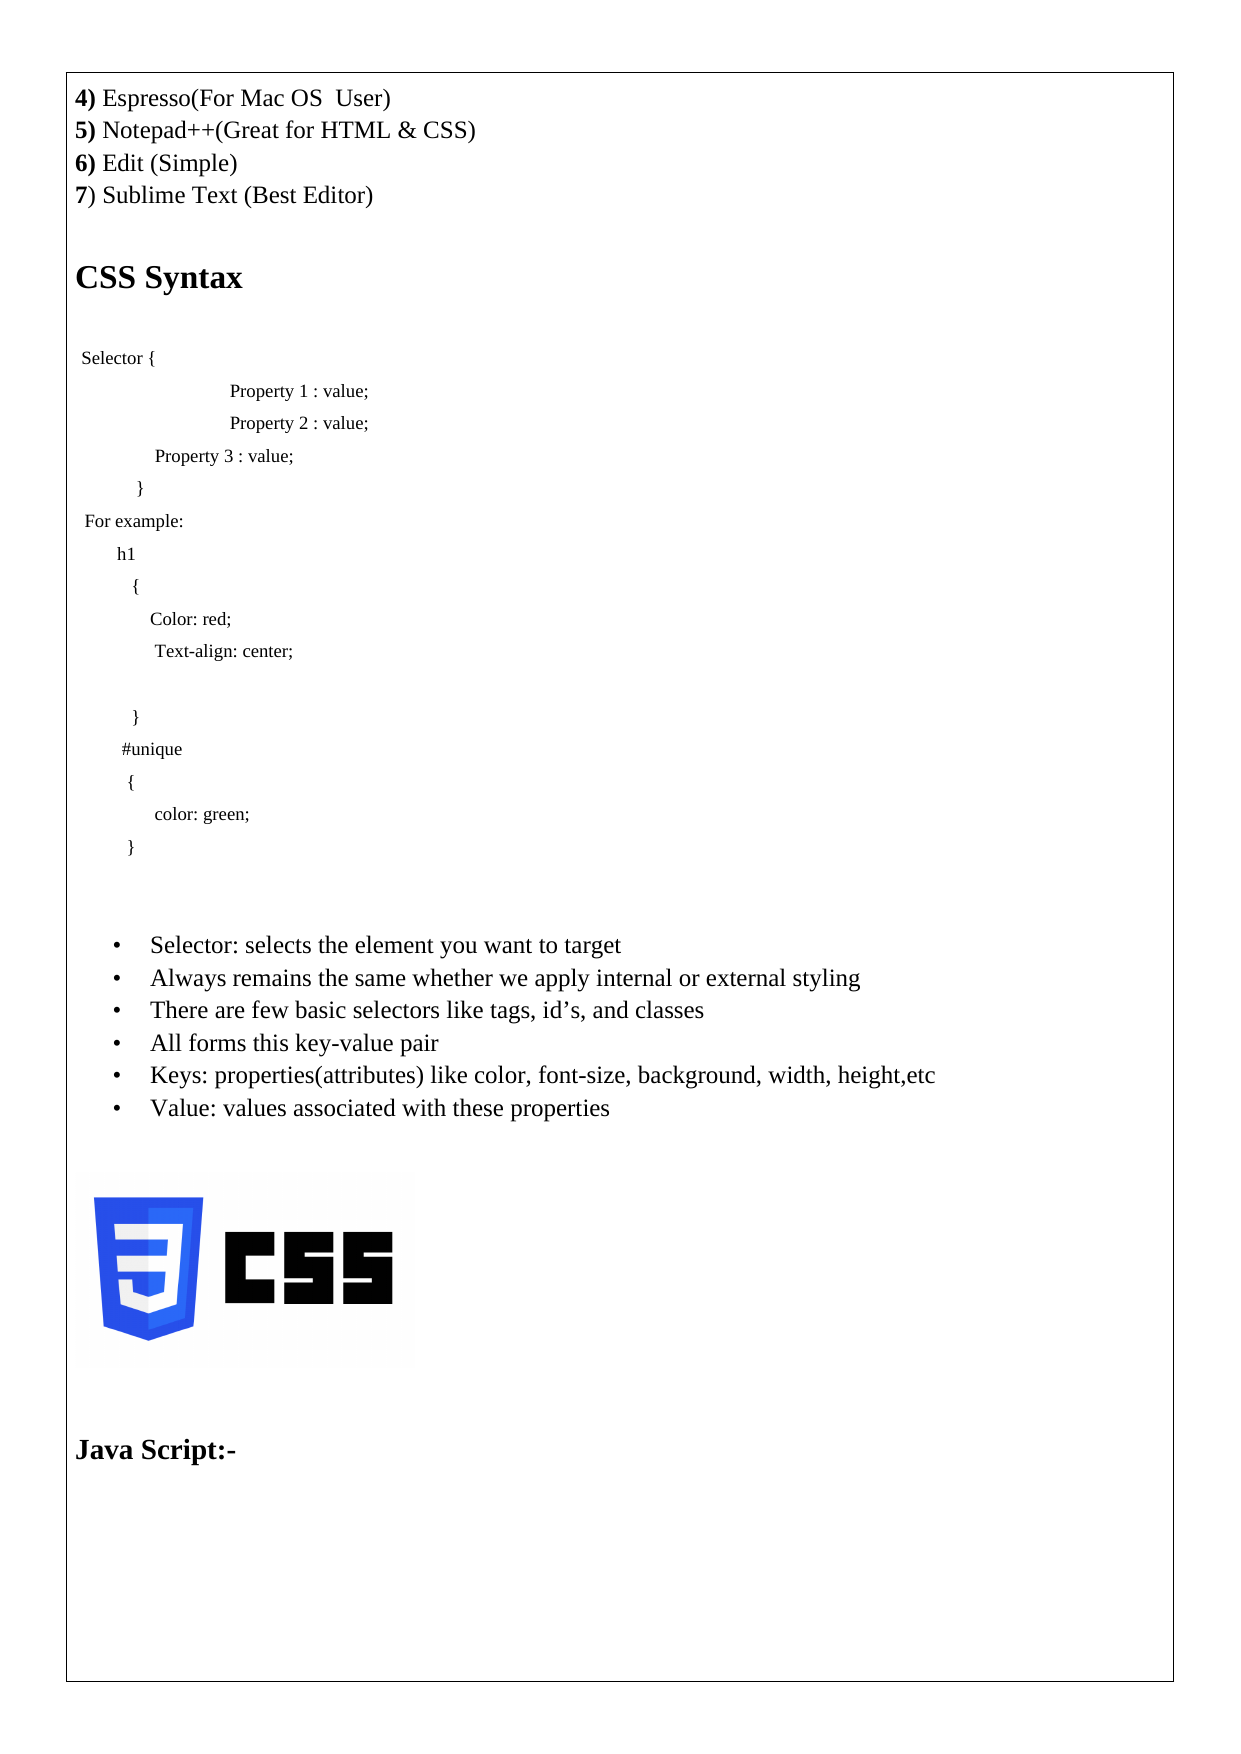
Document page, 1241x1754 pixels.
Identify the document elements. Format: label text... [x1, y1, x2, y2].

text Property 1 : value; [75, 374, 1165, 407]
list All forms this key-value pair [112, 1026, 1165, 1059]
text Selector { [75, 341, 1165, 374]
text 4) Espresso(For Mac OS User) [75, 81, 1165, 113]
list There are few basic selectors like tags, id’s, and classes [112, 993, 1165, 1026]
text #unique [75, 733, 1165, 765]
text 7) Sublime Text (Best Editor) [75, 178, 1165, 211]
text Java Script:- [75, 1416, 1165, 1481]
list Always remains the same whether we apply internal or external styling [112, 961, 1165, 993]
text color: green; [75, 798, 1165, 830]
list Selector: selects the element you want to target [112, 928, 1165, 961]
list Keys: properties(attributes) like color, font-size, background, width, height,etc [112, 1059, 1165, 1091]
text } [75, 472, 1165, 504]
text } [75, 831, 1165, 863]
text 6) Edit (Simple) [75, 146, 1165, 178]
text Color: red; [75, 602, 1165, 635]
text Property 2 : value; [75, 407, 1165, 439]
text h1 [75, 537, 1165, 569]
text 5) Notepad++(Great for HTML & CSS) [75, 113, 1165, 146]
text CSS Syntax [75, 244, 1165, 309]
text { [75, 765, 1165, 798]
list Value: values associated with these properties [112, 1091, 1165, 1124]
text Property 3 : value; [75, 439, 1165, 472]
text Text-align: center; [75, 635, 1165, 667]
text { [75, 570, 1165, 602]
text For example: [75, 504, 1165, 537]
text } [75, 700, 1165, 733]
